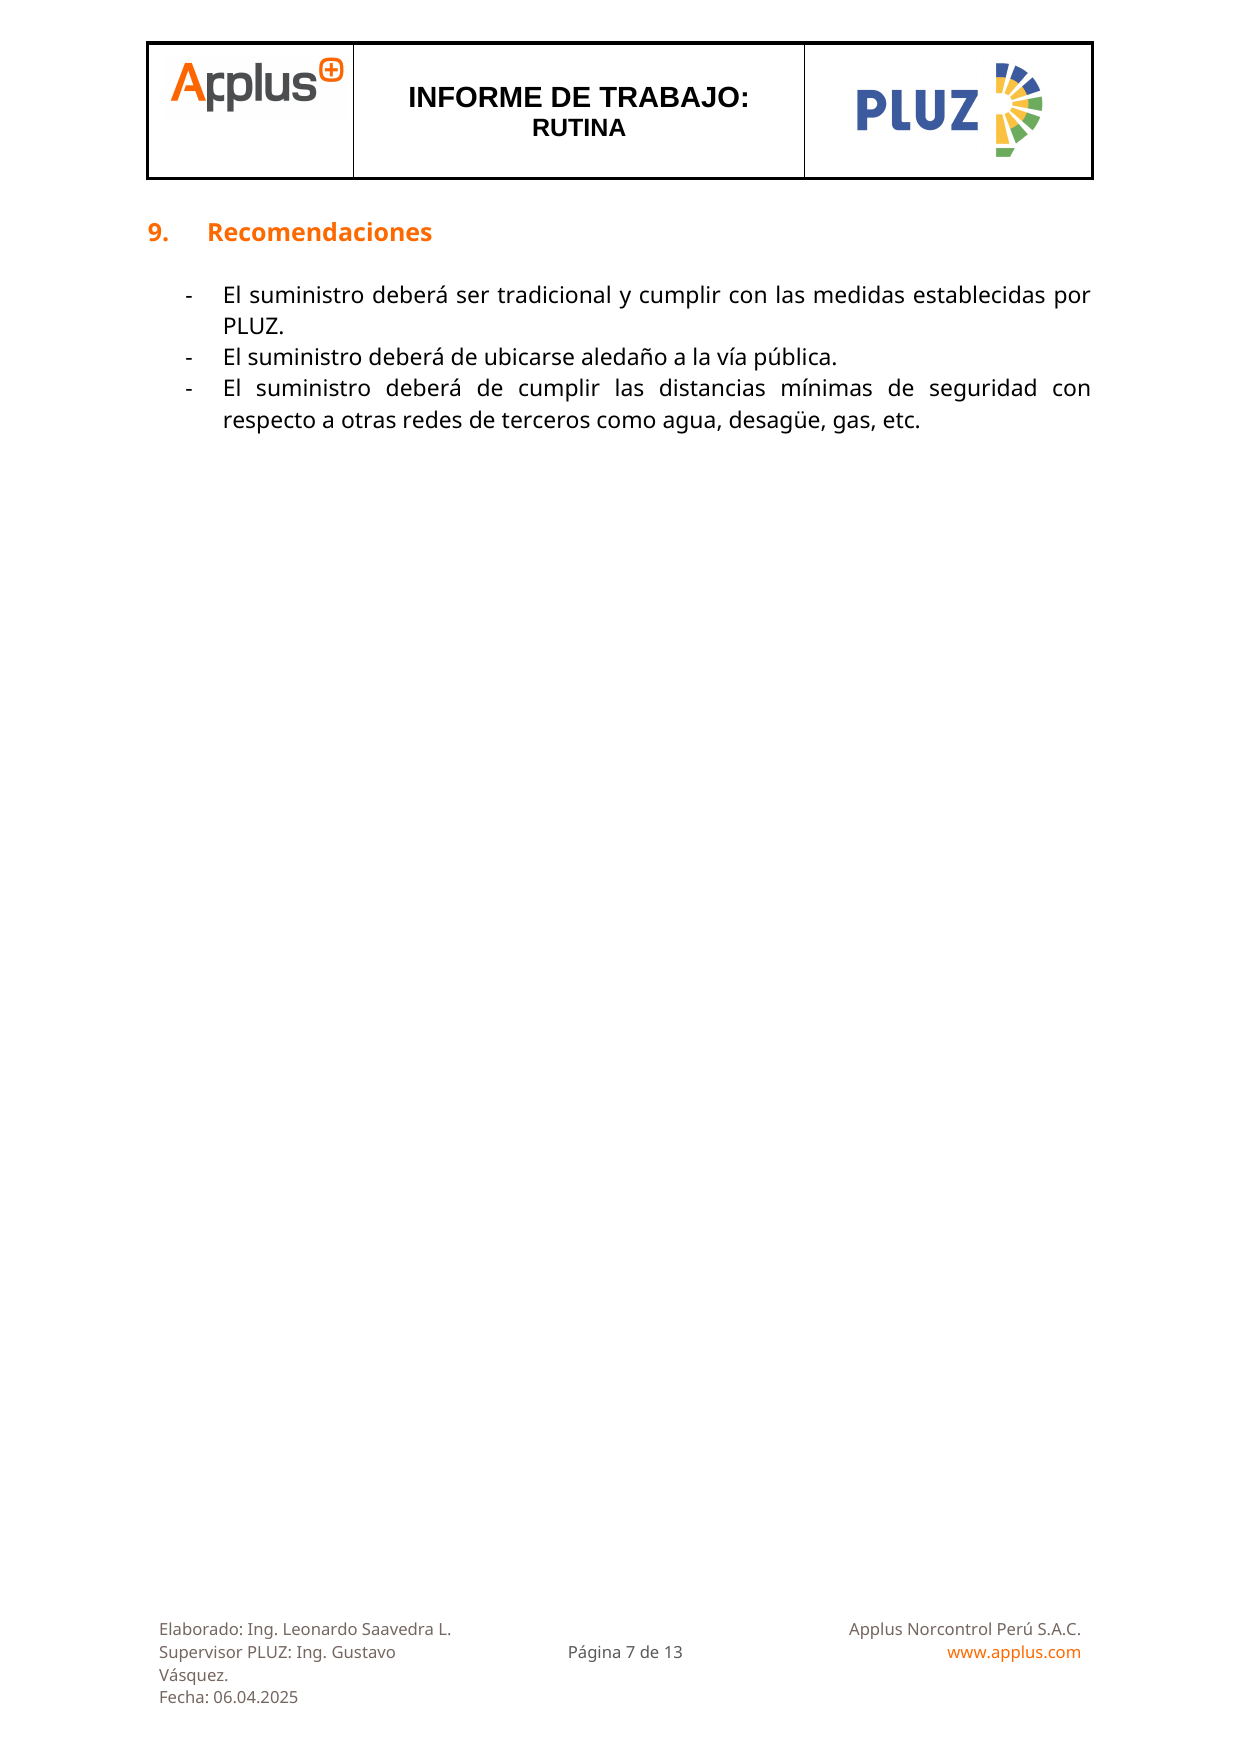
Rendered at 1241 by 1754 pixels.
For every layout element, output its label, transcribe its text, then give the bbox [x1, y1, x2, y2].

list El suministro deberá de ubicarse aledaño a la vía pública. [185, 341, 1092, 372]
subtitle Recomendaciones [148, 214, 1092, 248]
picture [165, 55, 348, 120]
list El suministro deberá ser tradicional y cumplir con las medidas establecidas por PLUZ. [185, 279, 1092, 341]
picture [847, 50, 1050, 165]
list El suministro deberá de cumplir las distancias mínimas de seguridad con respecto a otras redes de terceros como agua, desagüe, gas, etc. [185, 372, 1092, 435]
